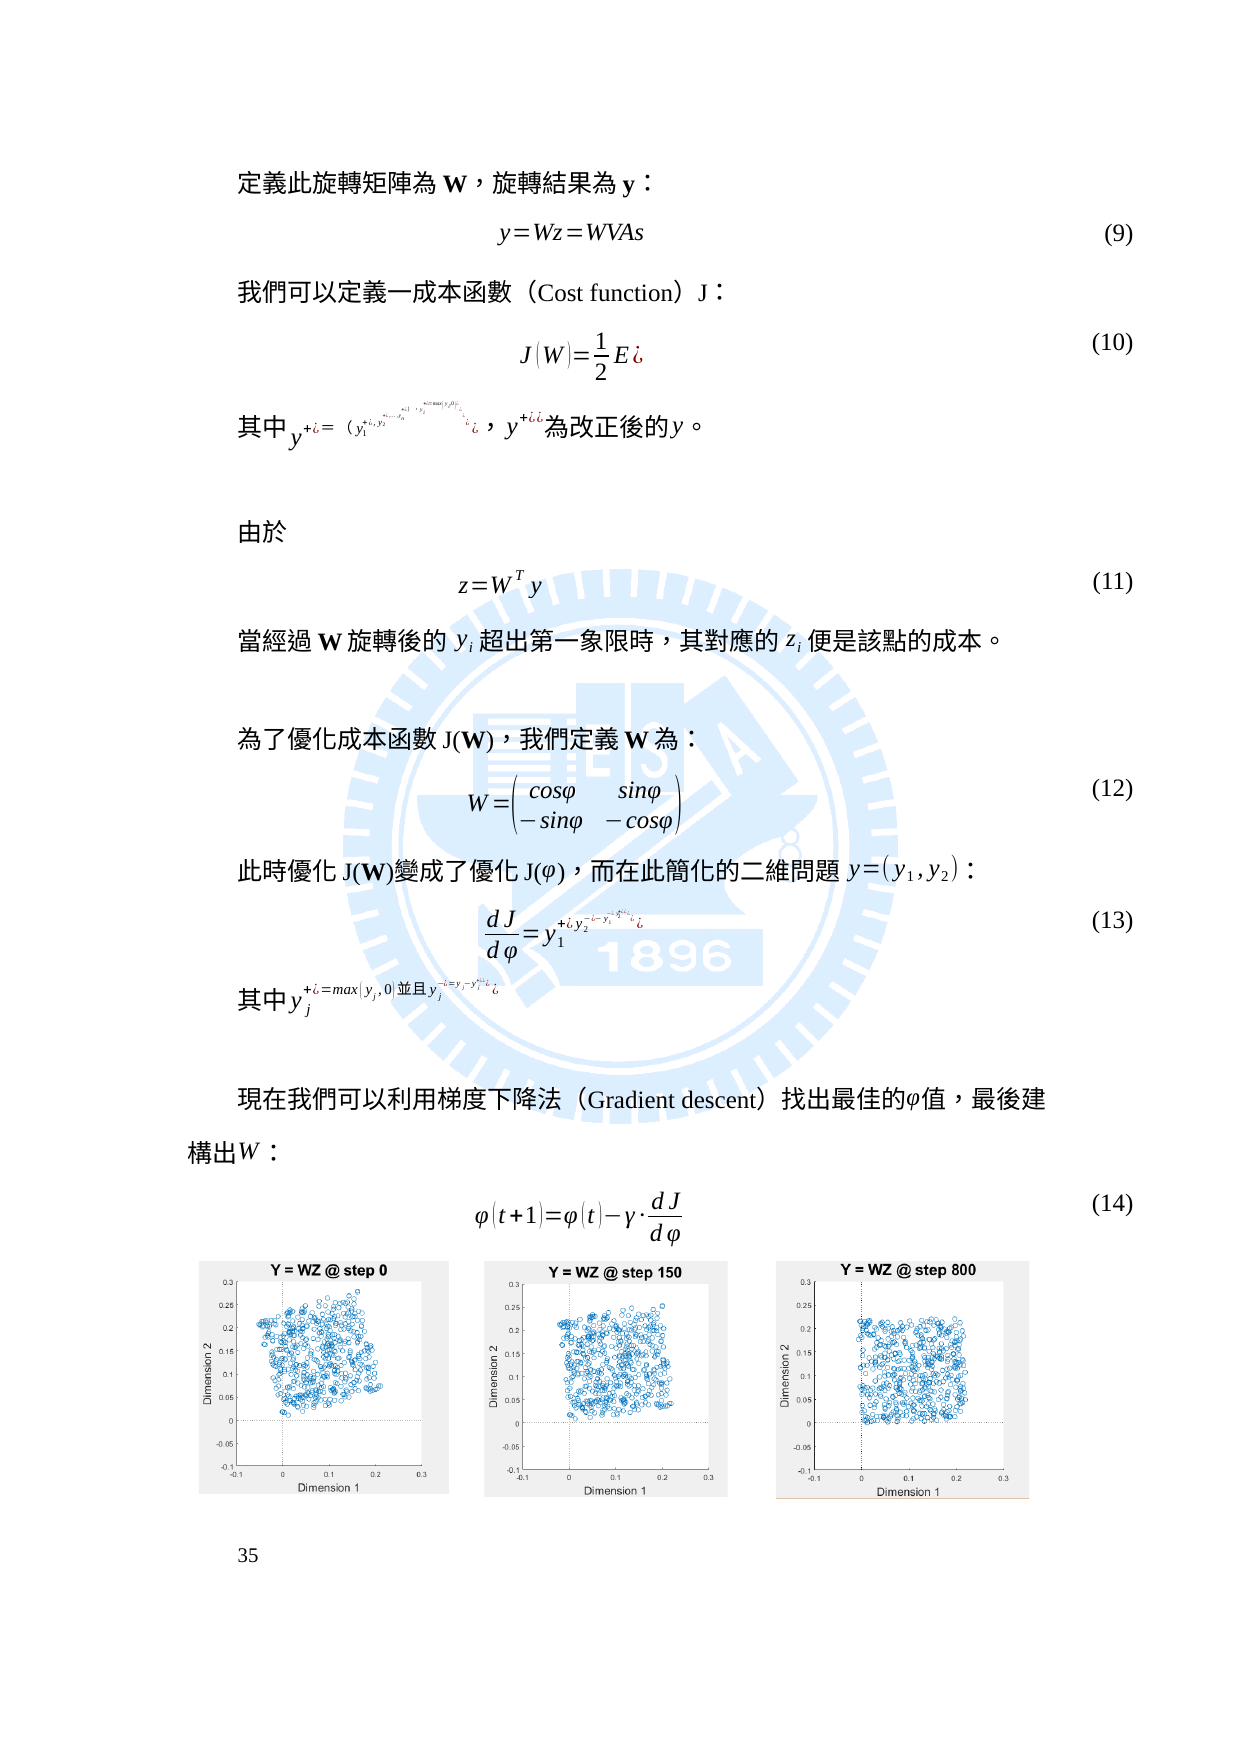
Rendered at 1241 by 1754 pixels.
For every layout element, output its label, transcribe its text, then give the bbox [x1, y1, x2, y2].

text 其中，為改正後的。 [187, 400, 1053, 451]
table_header (11) [812, 566, 1144, 622]
table_header (12) [961, 774, 1144, 851]
text 我們可以定義一成本函數（Cost function）J： [187, 273, 1053, 309]
text 其中 [187, 979, 1053, 1018]
table_header (14) [971, 1188, 1144, 1261]
table_header [188, 218, 953, 273]
table_header [188, 327, 975, 400]
text 現在我們可以利用梯度下降法（Gradient descent）找出最佳的值，最後建構出： [187, 1079, 1053, 1170]
table_header [188, 566, 812, 622]
table_header 圖 18：梯度下降0次 [188, 1261, 460, 1512]
table_header (10) [975, 327, 1144, 400]
text 定義此旋轉矩陣為W，旋轉結果為y： [187, 163, 1053, 199]
text 當經過W旋轉後的 超出第一象限時，其對應的 便是該點的成本。 [187, 622, 1053, 658]
text 由於 [187, 512, 1053, 548]
table_header [188, 1188, 971, 1261]
text 為了優化成本函數J(W)，我們定義W為： [187, 719, 1053, 755]
table_header [188, 906, 939, 979]
table_header [188, 774, 961, 851]
table_header 圖 19：梯度下降150次 [460, 1261, 752, 1512]
table_header 圖 20：梯度下降800次 [752, 1261, 1053, 1512]
table_header (9) [953, 218, 1144, 273]
text 此時優化J(W)變成了優化J()，而在此簡化的二維問題 ： [187, 851, 1053, 887]
picture [775, 1261, 1030, 1499]
table_header (13) [939, 906, 1144, 979]
picture [484, 1261, 728, 1497]
picture [198, 1261, 449, 1494]
